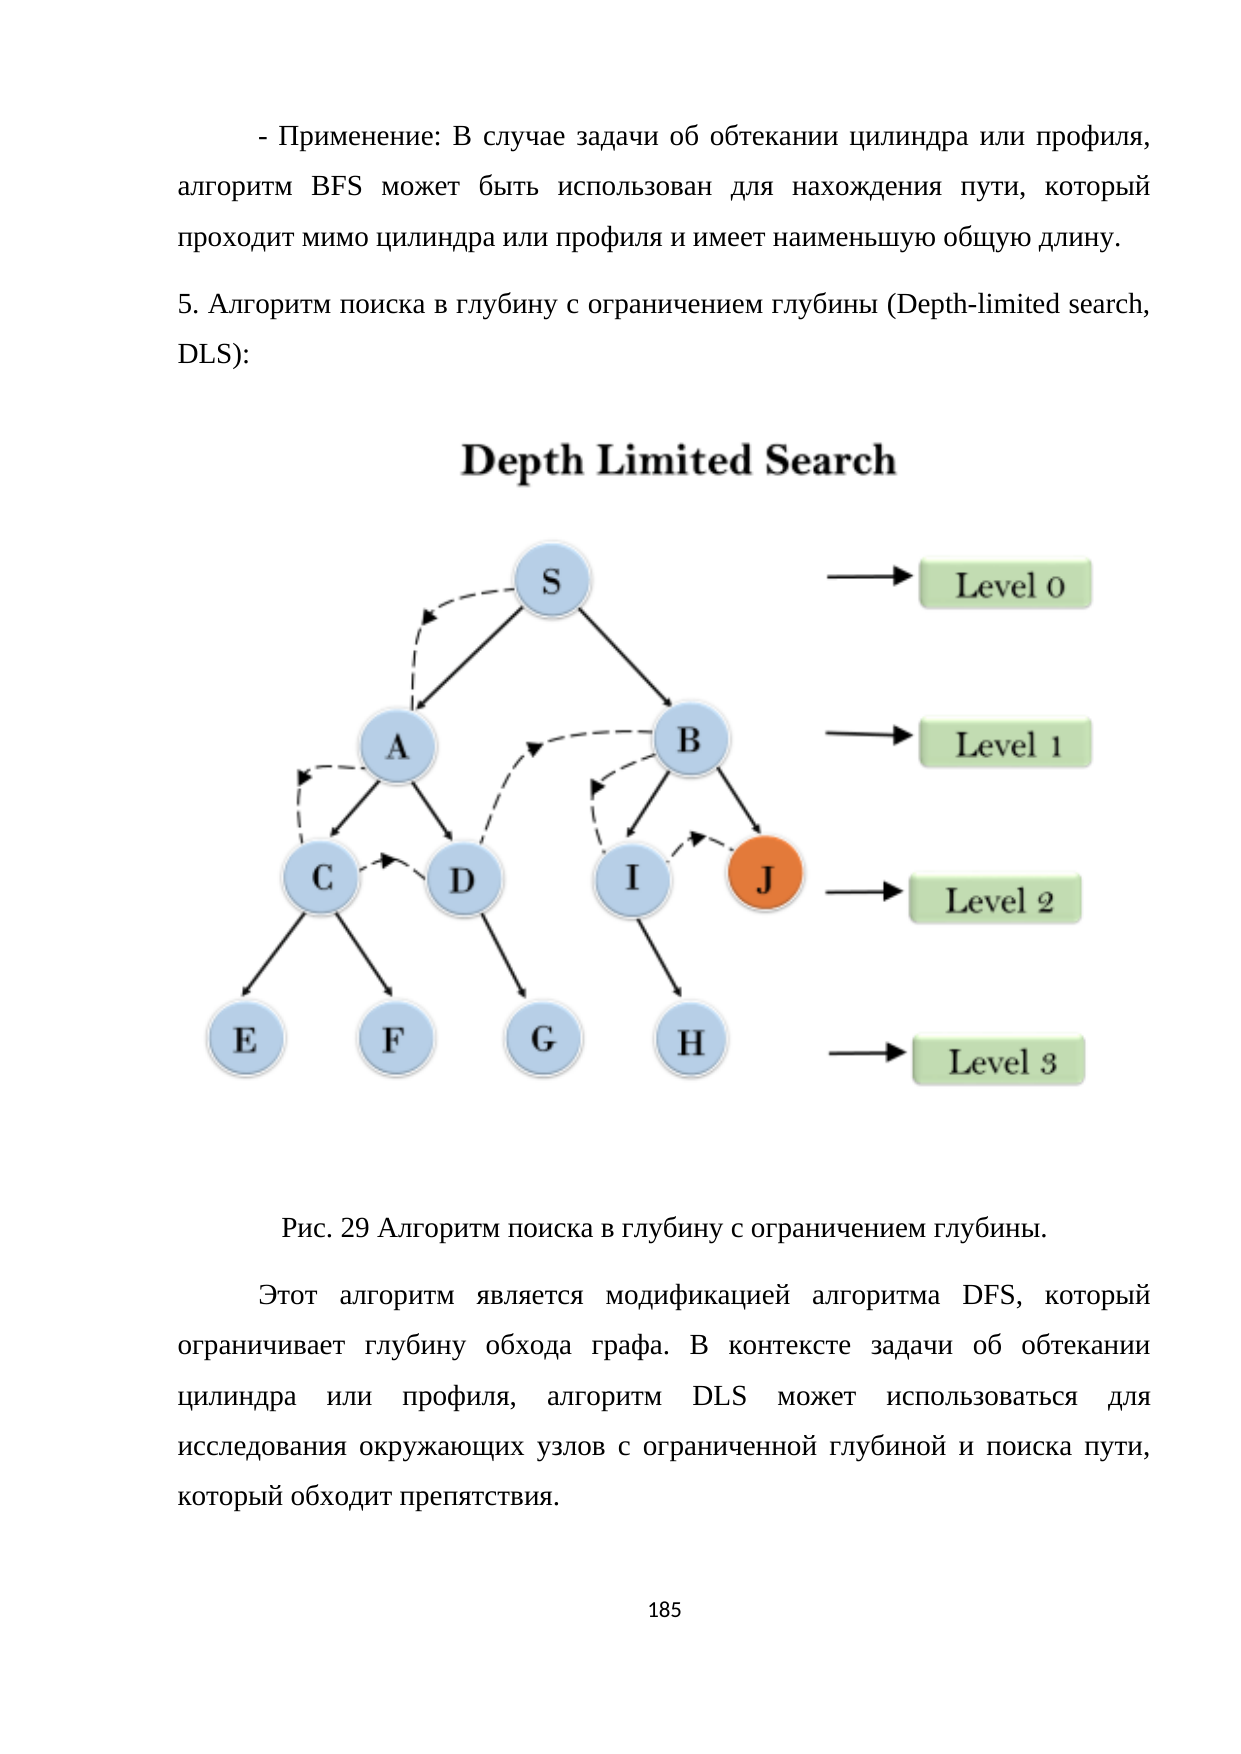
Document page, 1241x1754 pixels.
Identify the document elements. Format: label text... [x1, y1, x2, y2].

text - Применение: В случае задачи об обтекании цилиндра или профиля, алгоритм BFS может быть использован для нахождения пути, который проходит мимо цилиндра или профиля и имеет наименьшую общую длину. [177, 118, 1152, 252]
text Этот алгоритм является модификацией алгоритма DFS, который ограничивает глубину обхода графа. В контексте задачи об обтекании цилиндра или профиля, алгоритм DLS может использоваться для исследования окружающих узлов с ограниченной глубиной и поиска пути, который обходит препятствия. [177, 1277, 1152, 1512]
text Рис. 29 Алгоритм поиска в глубину с ограничением глубины. [177, 1210, 1152, 1244]
text 5. Алгоритм поиска в глубину с ограничением глубины (Depth-limited search, DLS): [177, 286, 1152, 369]
picture [179, 403, 1150, 1180]
